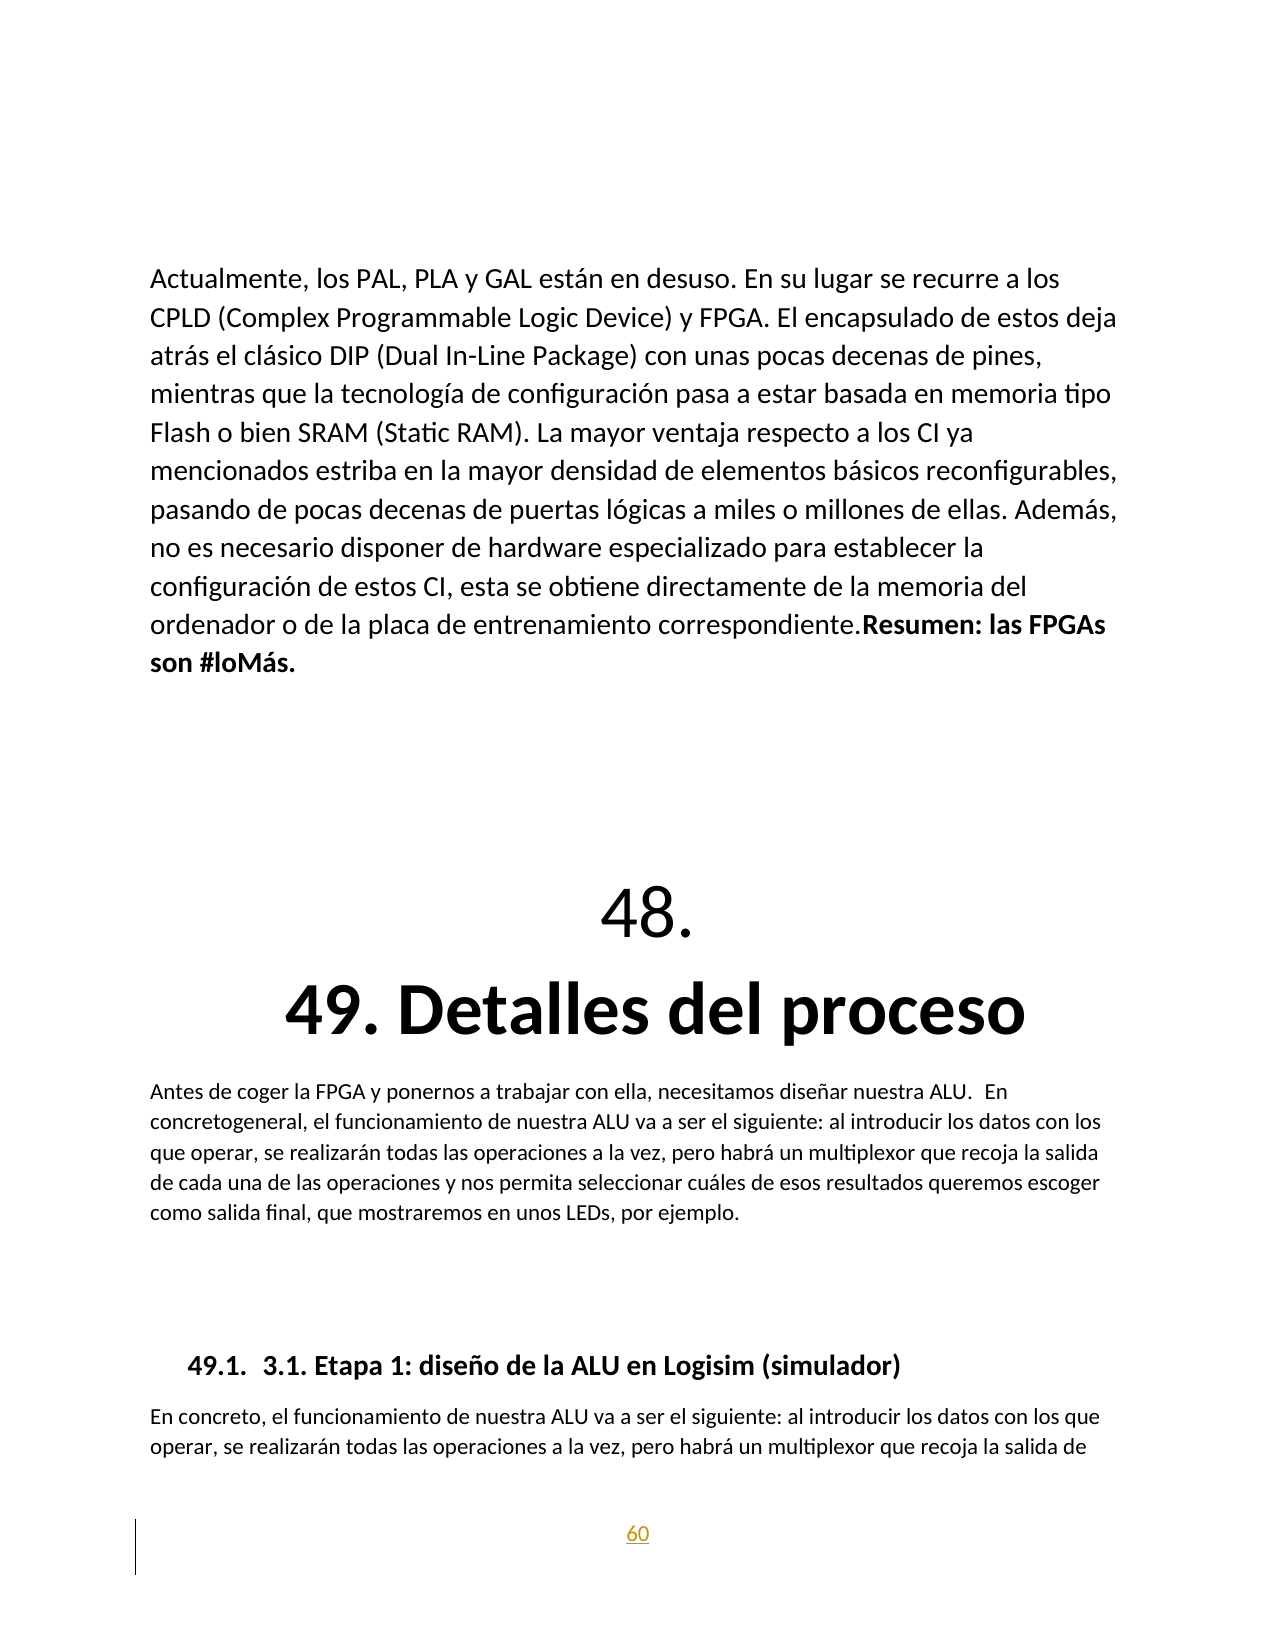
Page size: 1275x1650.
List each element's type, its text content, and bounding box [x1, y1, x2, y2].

list Detalles del proceso [187, 962, 1125, 1053]
list Etapa 1: diseño de la ALU en Logisim (simulador) [187, 1347, 1125, 1383]
